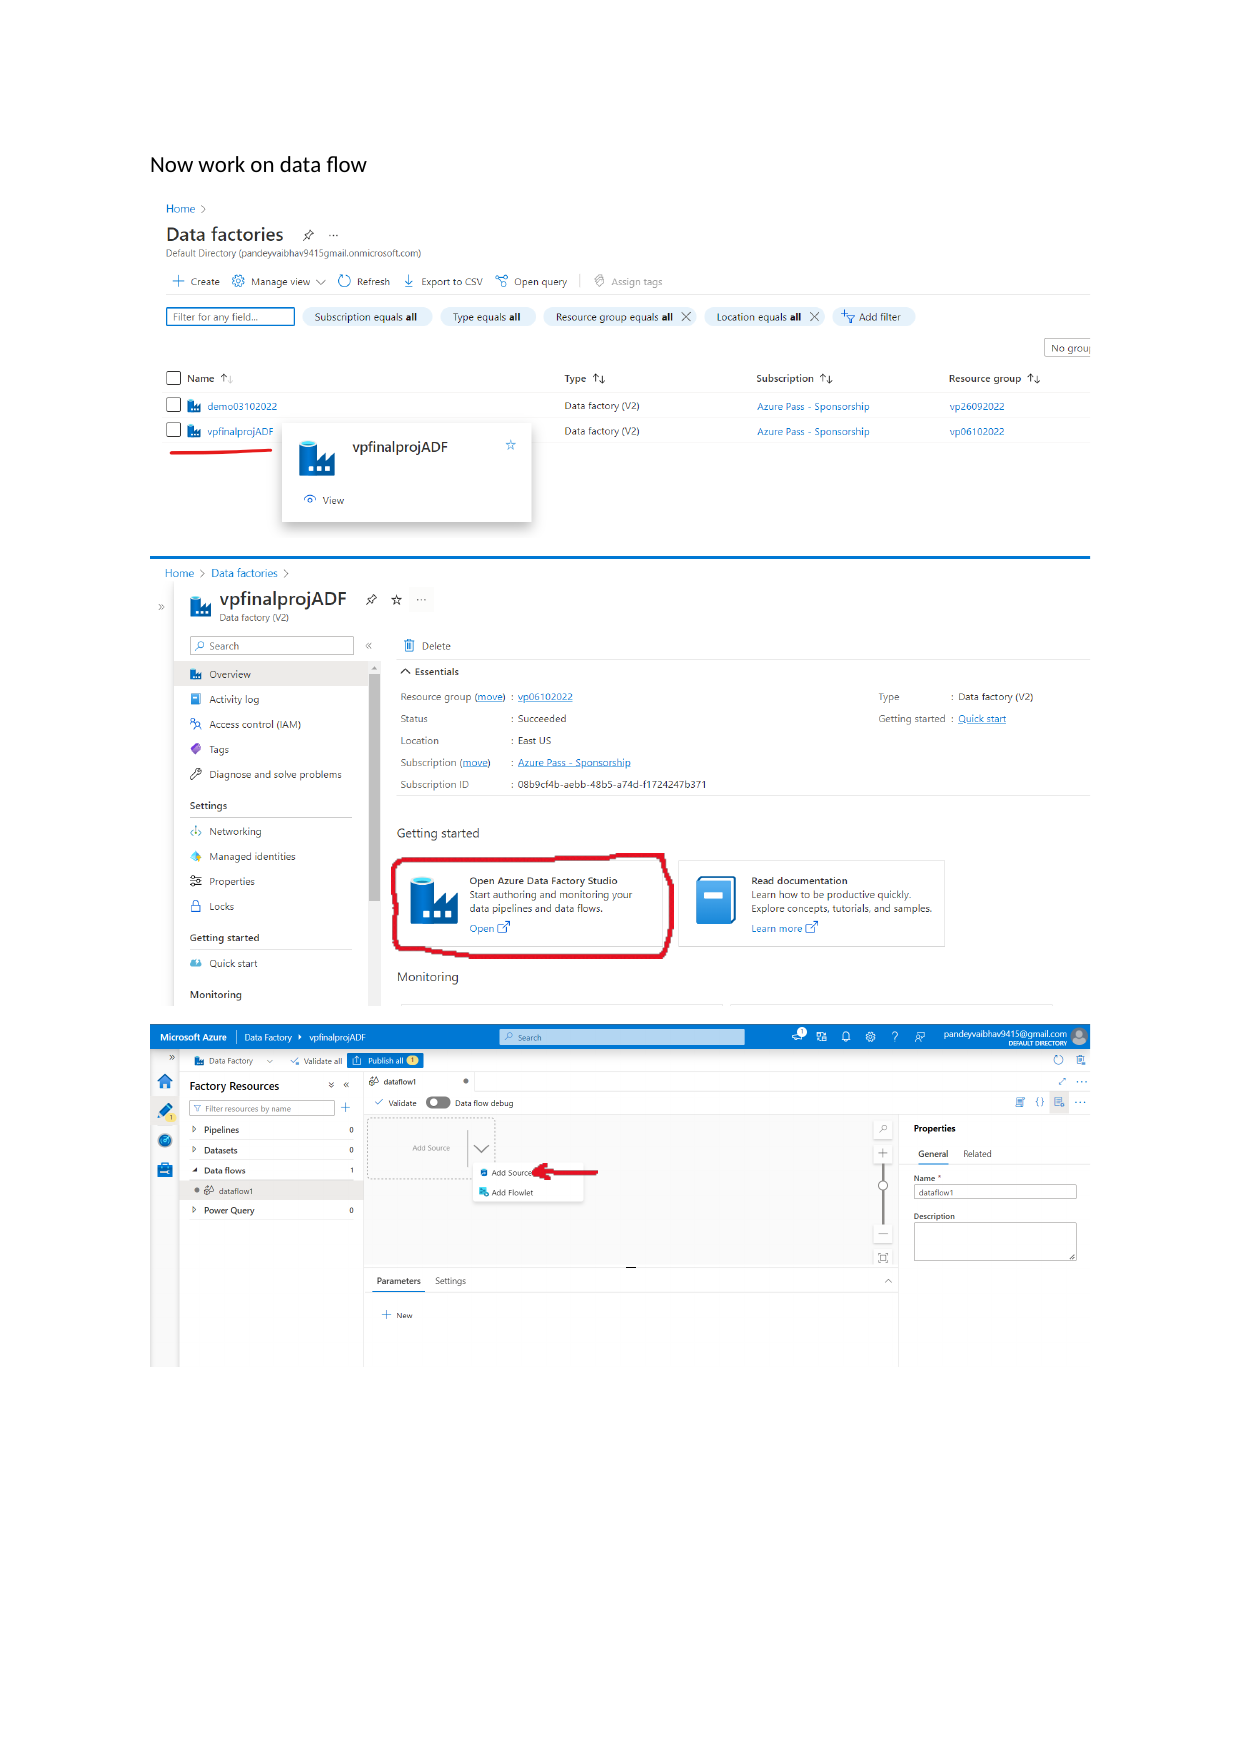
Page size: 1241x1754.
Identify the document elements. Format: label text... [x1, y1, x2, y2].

picture [150, 556, 1091, 1006]
picture [150, 196, 1091, 538]
picture [150, 1024, 1091, 1367]
text Now work on data flow [150, 150, 1090, 178]
